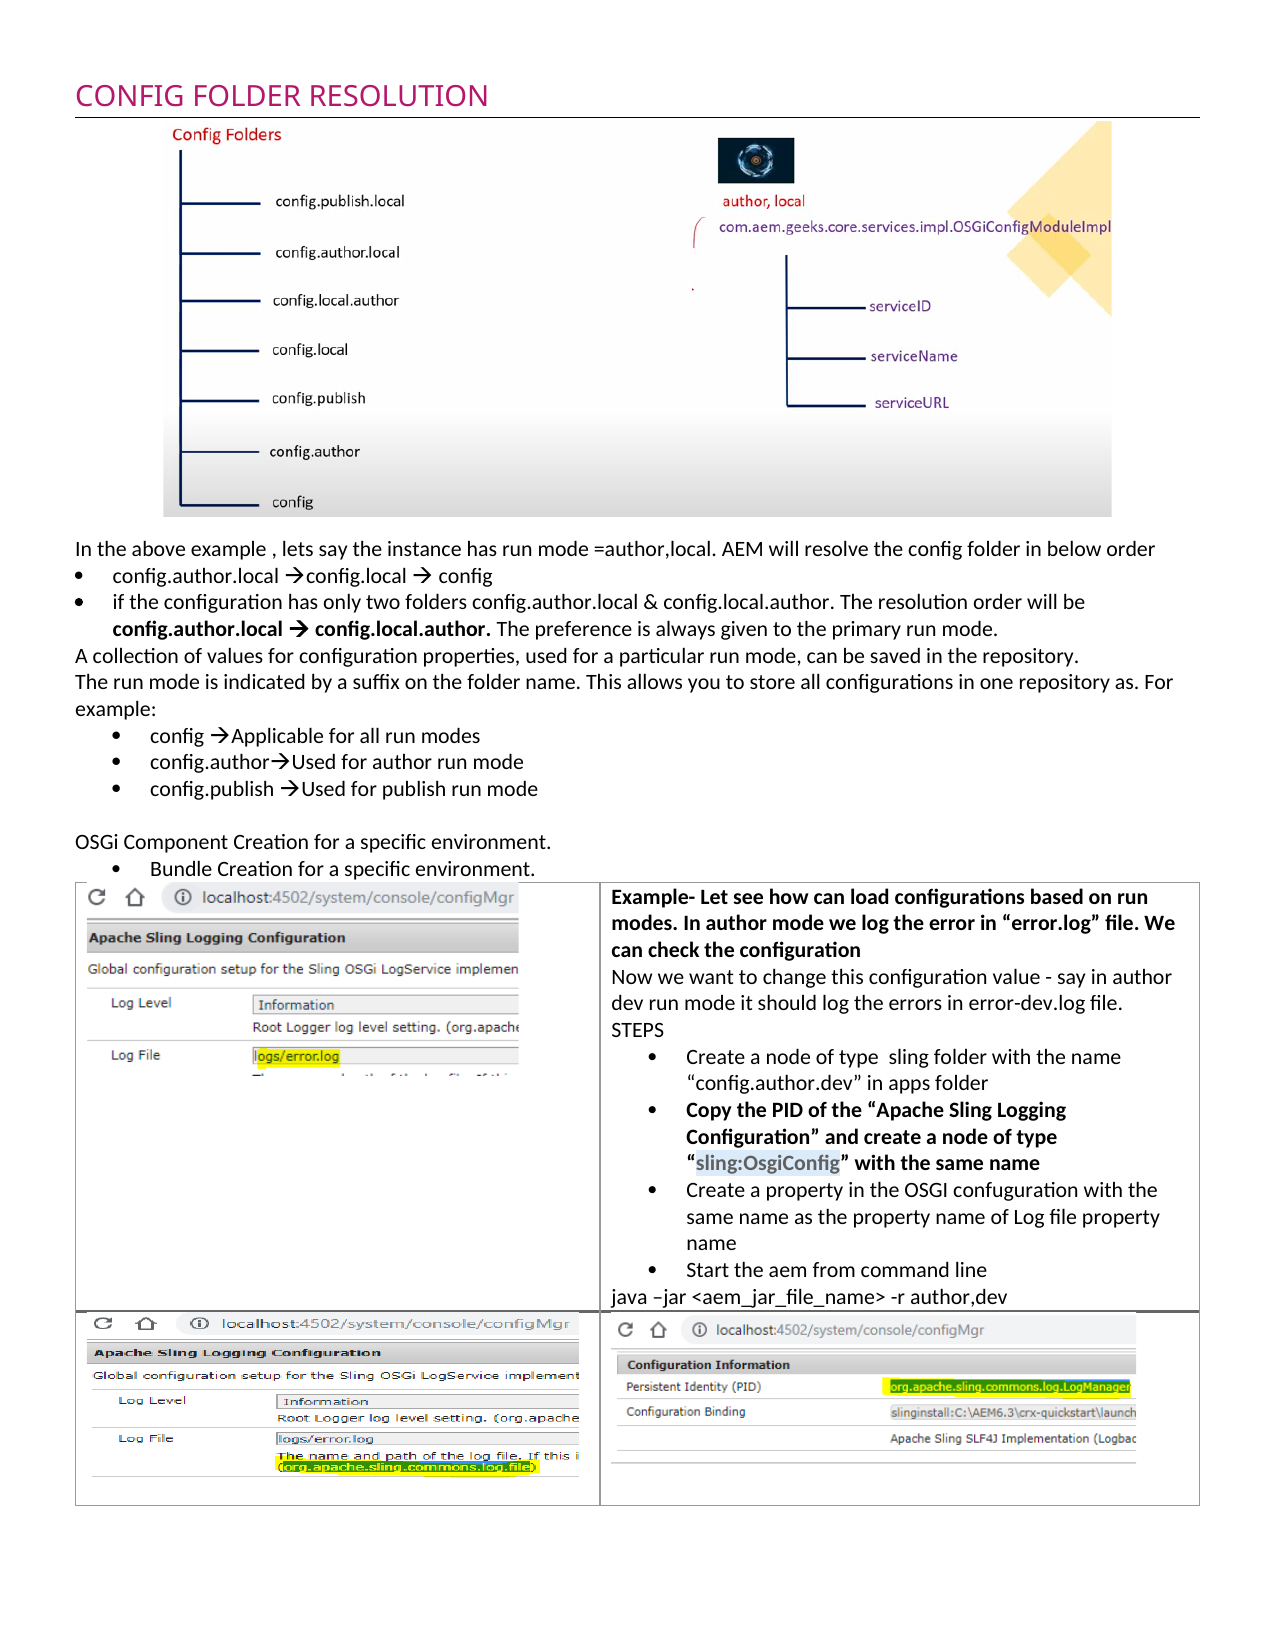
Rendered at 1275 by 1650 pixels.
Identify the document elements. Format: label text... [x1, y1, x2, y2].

text In the above example , lets say the instance has run mode =author,local. AEM will resolve the config folder in below order [75, 535, 1200, 562]
list if the configuration has only two folders config.author.local & config.local.author. The resolution order will be config.author.local config.local.author. The preference is always given to the primary run mode. [75, 588, 1200, 642]
list config Applicable for all run modes [112, 722, 1200, 748]
picture [86, 1312, 579, 1481]
picture [163, 121, 1112, 517]
list Bundle Creation for a specific environment. [112, 855, 1200, 882]
list config.publish Used for publish run mode [112, 775, 1200, 802]
text A collection of values for configuration properties, used for a particular run mode, can be saved in the repository. [75, 642, 1200, 668]
subtitle CONFIG FOLDER RESOLUTION [75, 75, 1200, 117]
table_header Example- Let see how can load configurations based on run modes. In author mode we log the error in “error.log” file. We can check the configuration Now we want to change this configuration value - say in author dev run mode it should log the errors in error-dev.log file. STEPS Create a node of type sling folder with the name “config.author.dev” in apps folder Copy the PID of the “Apache Sling Logging Configuration” and create a node of type “sling:OsgiConfig” with the same name Create a property in the OSGI confuguration with the same name as the property name of Log file property name Start the aem from command line java –jar <aem_jar_file_name> -r author,dev [601, 883, 1199, 1309]
list config.authorUsed for author run mode [112, 748, 1200, 775]
text OSGi Component Creation for a specific environment. [75, 828, 1200, 855]
table_cell [601, 1313, 1199, 1505]
table_cell [76, 1313, 599, 1505]
picture [611, 1312, 1137, 1479]
table_header [76, 883, 599, 1309]
picture [86, 882, 519, 1076]
list config.author.local config.local config [75, 562, 1200, 588]
text The run mode is indicated by a suffix on the folder name. This allows you to store all configurations in one repository as. For example: [75, 668, 1200, 722]
